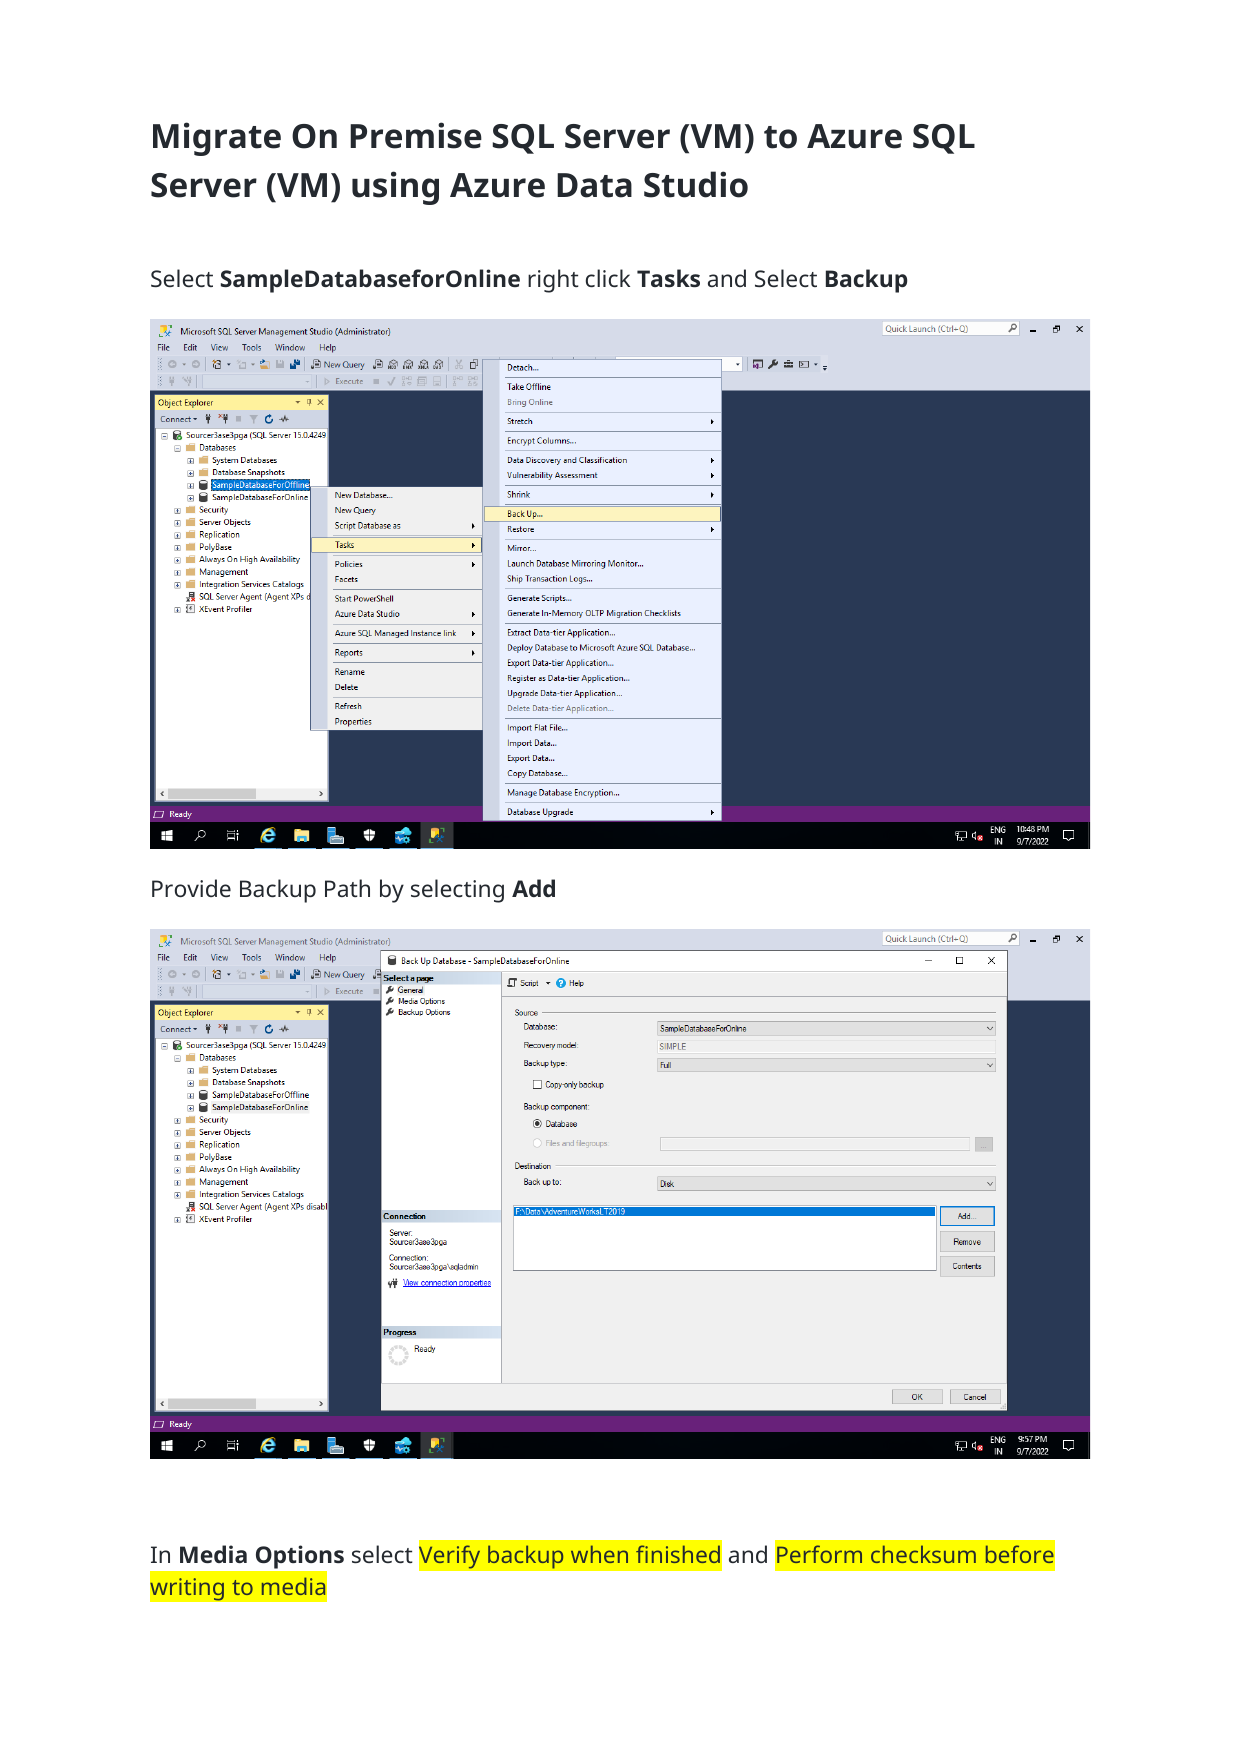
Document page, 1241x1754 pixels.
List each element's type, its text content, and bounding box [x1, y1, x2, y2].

picture [150, 319, 1091, 849]
picture [150, 929, 1091, 1459]
text Provide Backup Path by selecting Add [150, 873, 1090, 904]
text Select SampleDatabaseforOnline right click Tasks and Select Backup [150, 263, 1090, 295]
text In Media Options select Verify backup when finished and Perform checksum before writing to media [150, 1539, 1090, 1602]
